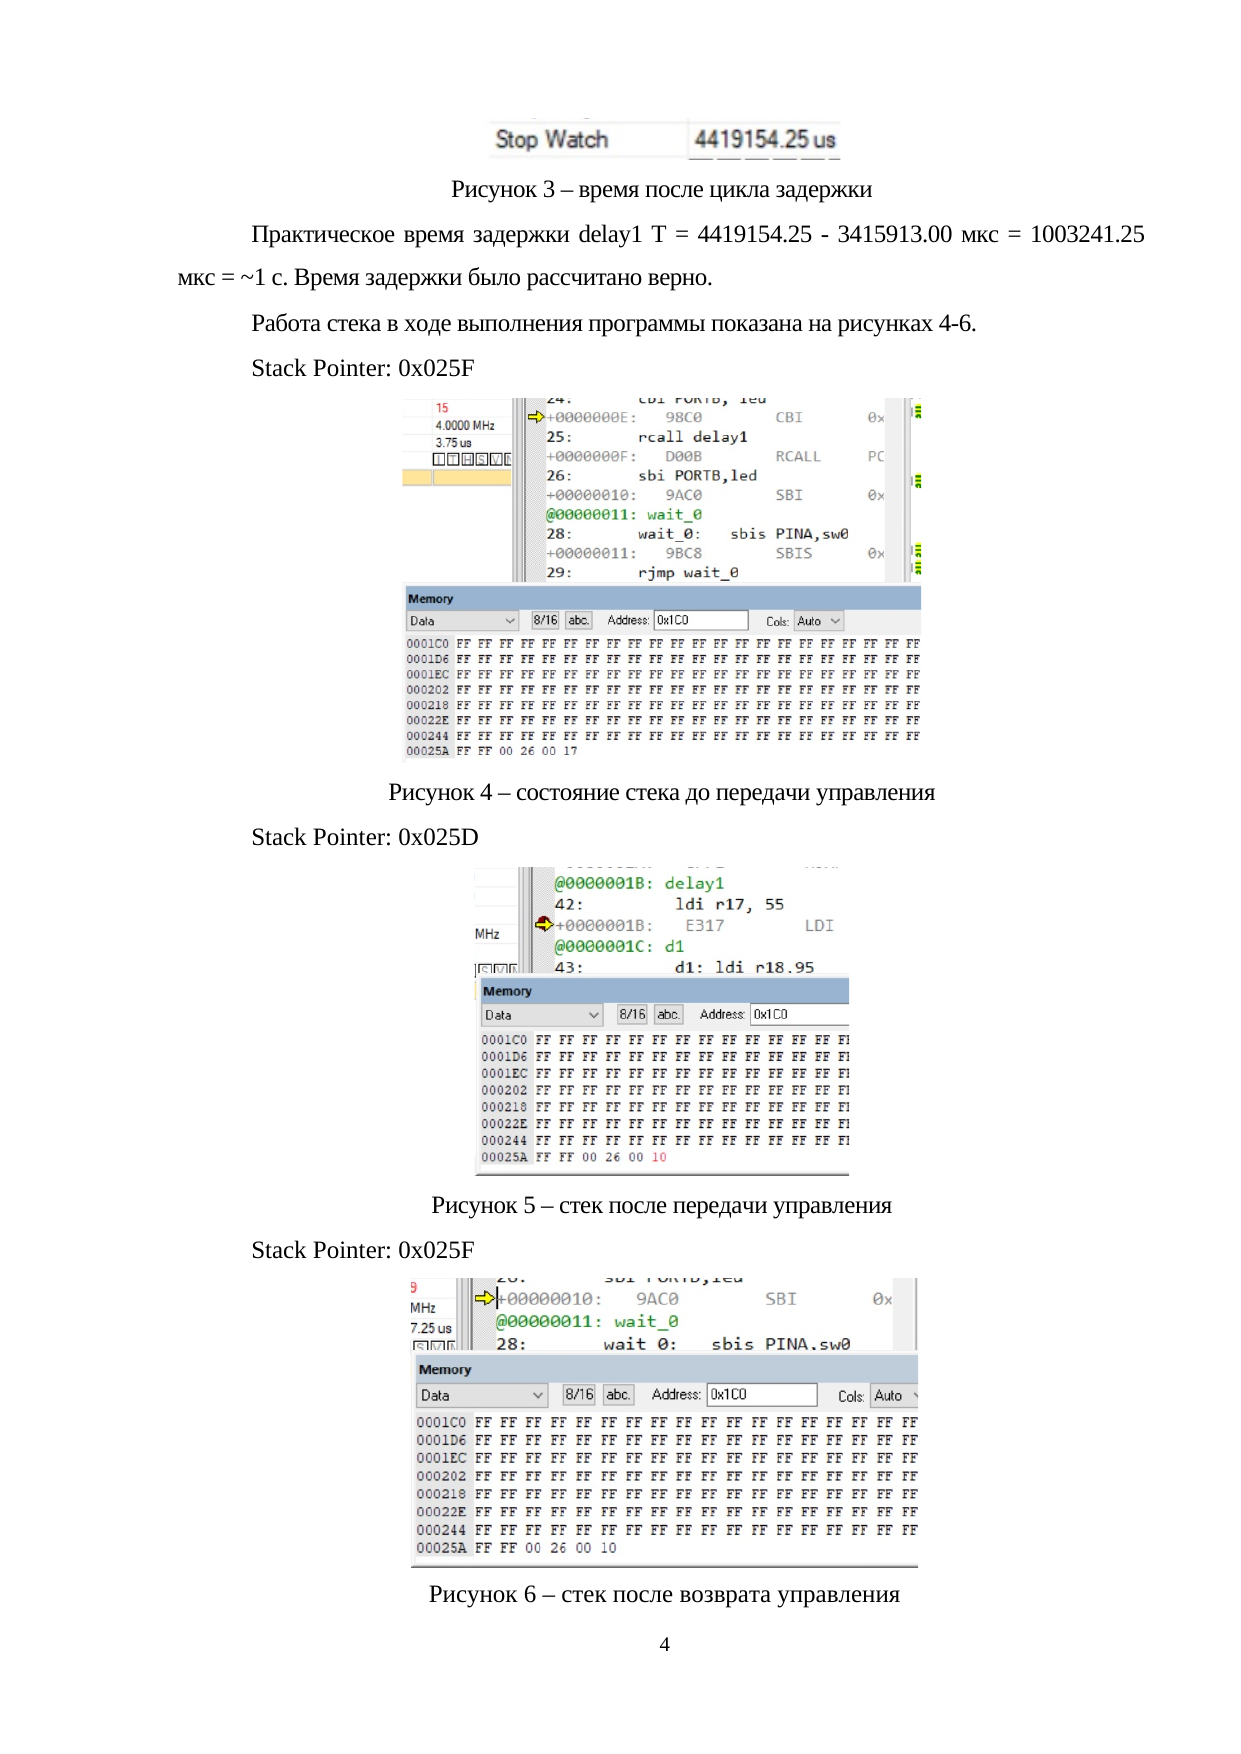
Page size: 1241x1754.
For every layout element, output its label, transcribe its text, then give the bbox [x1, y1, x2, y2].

picture [410, 1278, 919, 1568]
text Рисунок 5 – стек после передачи управления [177, 1190, 1147, 1218]
text Stack Pointer: 0x025F [177, 1235, 1147, 1264]
text Stack Pointer: 0x025D [177, 822, 1147, 851]
picture [402, 398, 922, 763]
picture [474, 867, 850, 1176]
picture [483, 118, 841, 160]
text Рисунок 6 – стек после возврата управления [177, 1579, 1152, 1608]
text Рисунок 3 – время после цикла задержки [177, 174, 1147, 202]
text Рисунок 4 – состояние стека до передачи управления [177, 777, 1147, 805]
text Работа стека в ходе выполнения программы показана на рисунках 4-6. [177, 308, 1147, 336]
text Stack Pointer: 0x025F [177, 353, 1147, 382]
text Практическое время задержки delay1 T = 4419154.25 - 3415913.00 мкс = 1003241.25 мкс = ~1 c. Время задержки было рассчитано верно. [177, 219, 1147, 291]
